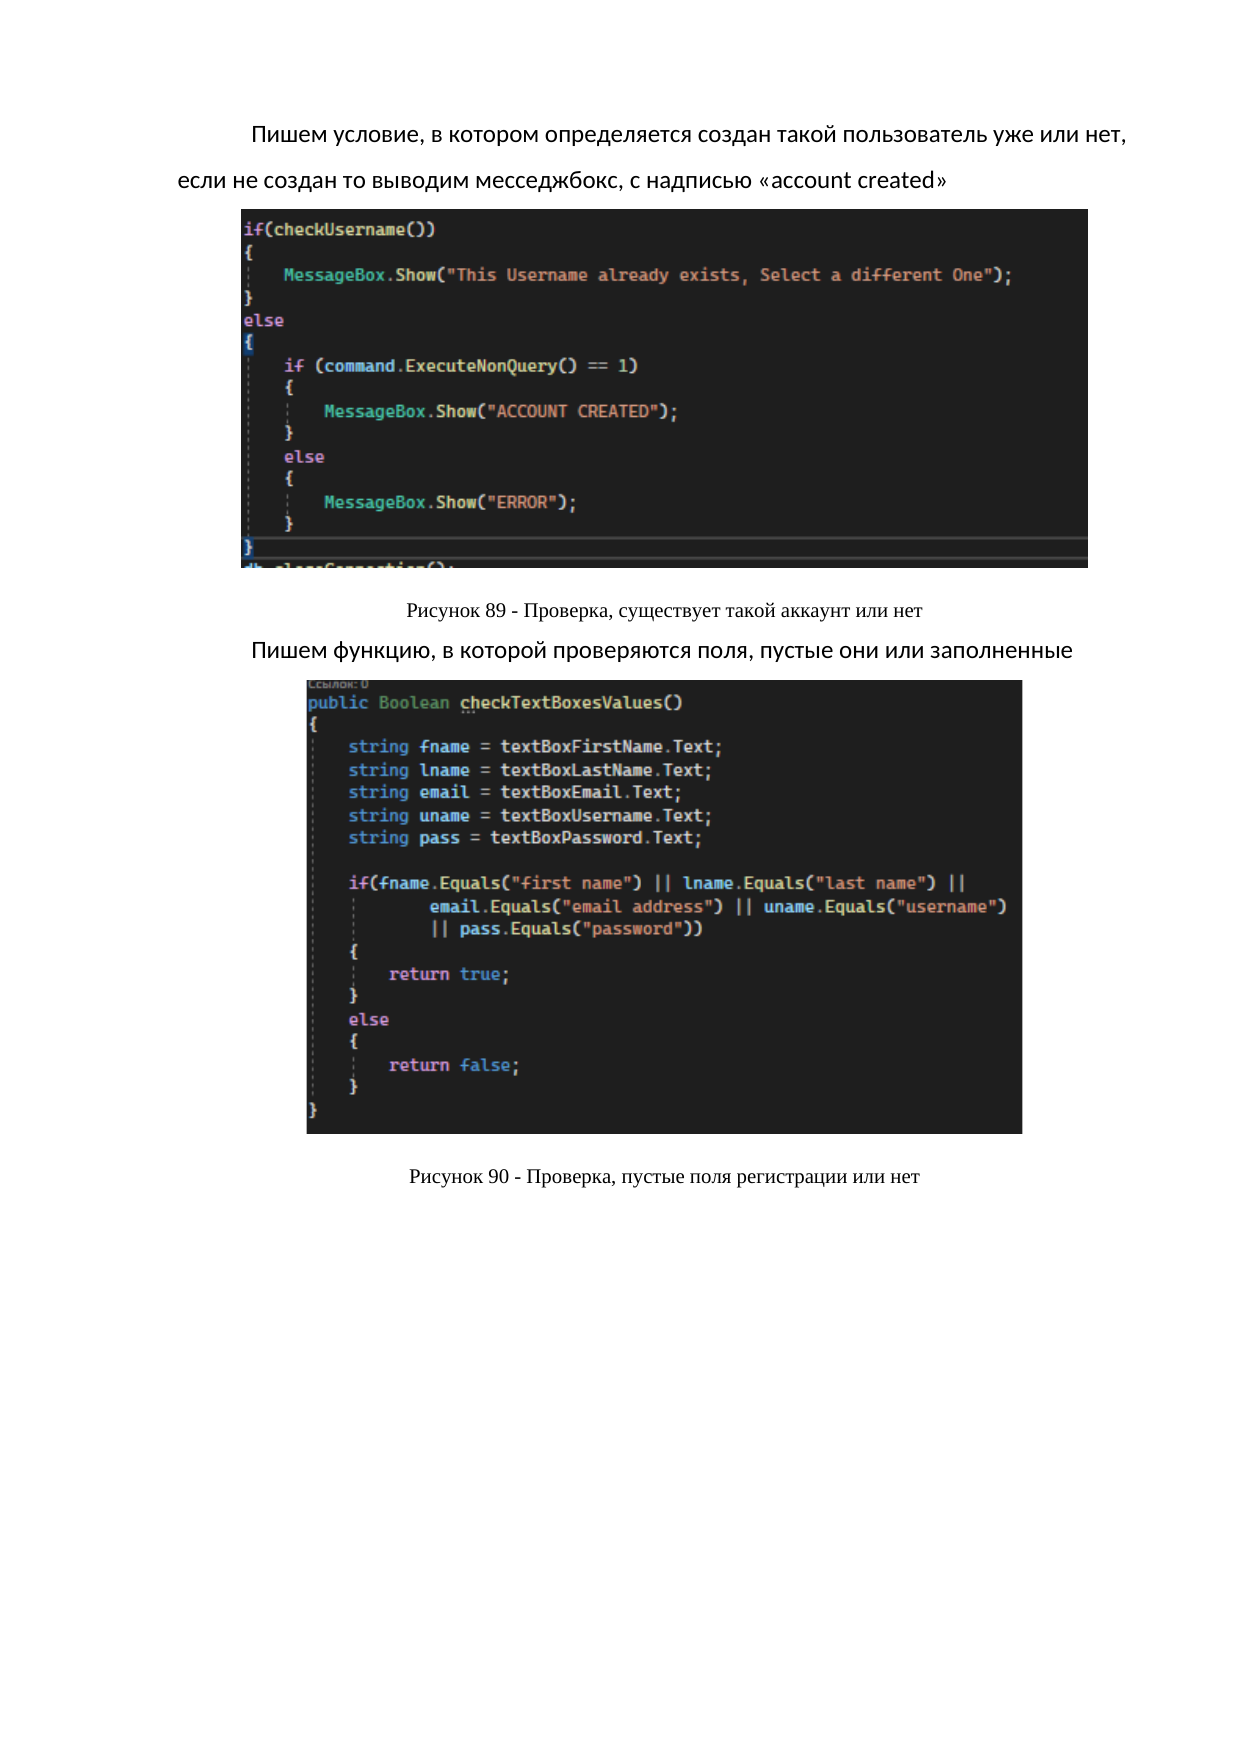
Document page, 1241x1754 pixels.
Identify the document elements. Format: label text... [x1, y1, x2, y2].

text Рисунок 90 - Проверка, пустые поля регистрации или нет [177, 1164, 1152, 1188]
text Рисунок 89 - Проверка, существует такой аккаунт или нет [177, 598, 1152, 622]
picture [306, 680, 1023, 1134]
text Пишем условие, в котором определяется создан такой пользователь уже или нет, если не создан то выводим месседжбокс, с надписью «account created» [177, 118, 1152, 194]
text Пишем функцию, в которой проверяются поля, пустые они или заполненные [177, 634, 1152, 665]
picture [241, 209, 1088, 568]
